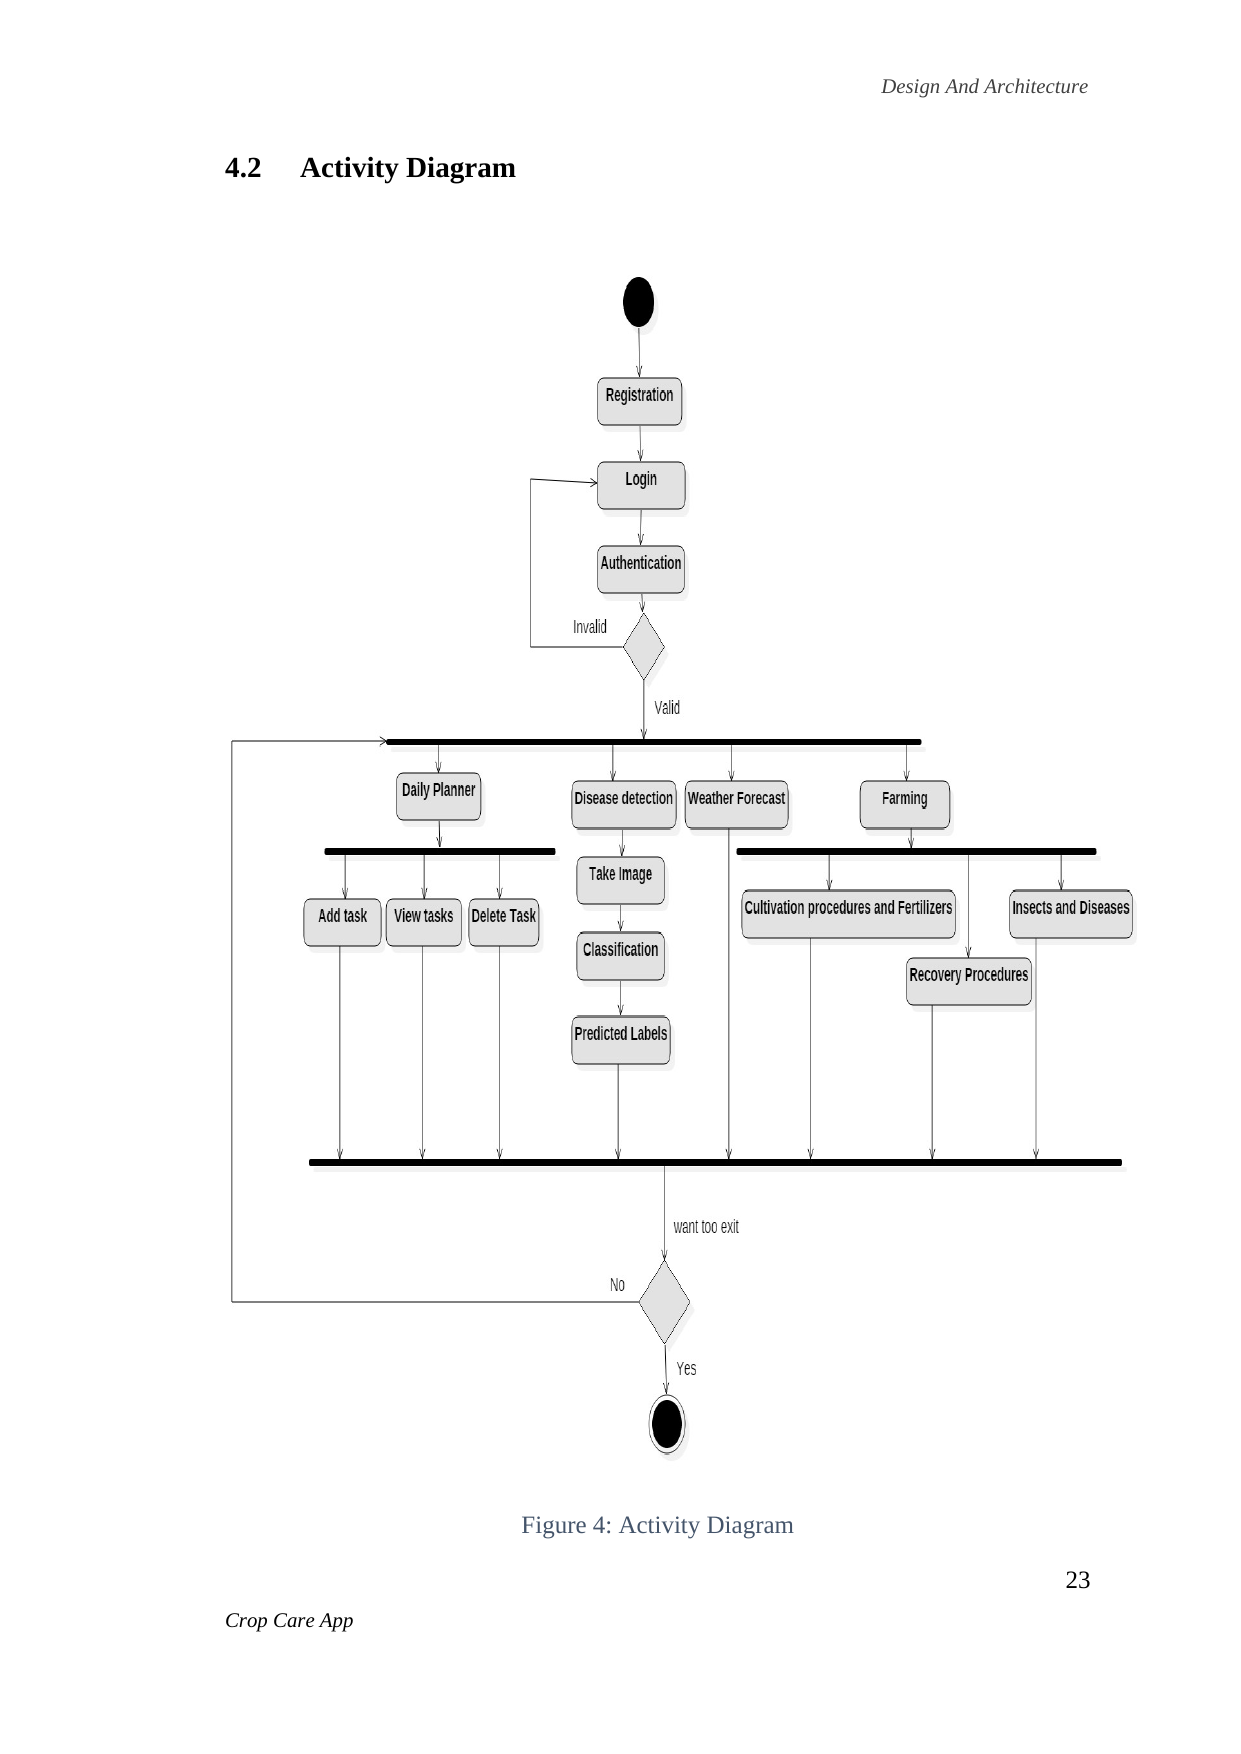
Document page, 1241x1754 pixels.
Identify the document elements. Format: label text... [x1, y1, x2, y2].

text Figure 4: Activity Diagram [225, 1510, 1090, 1539]
picture [225, 267, 1158, 1496]
list Activity Diagram [225, 150, 1090, 183]
